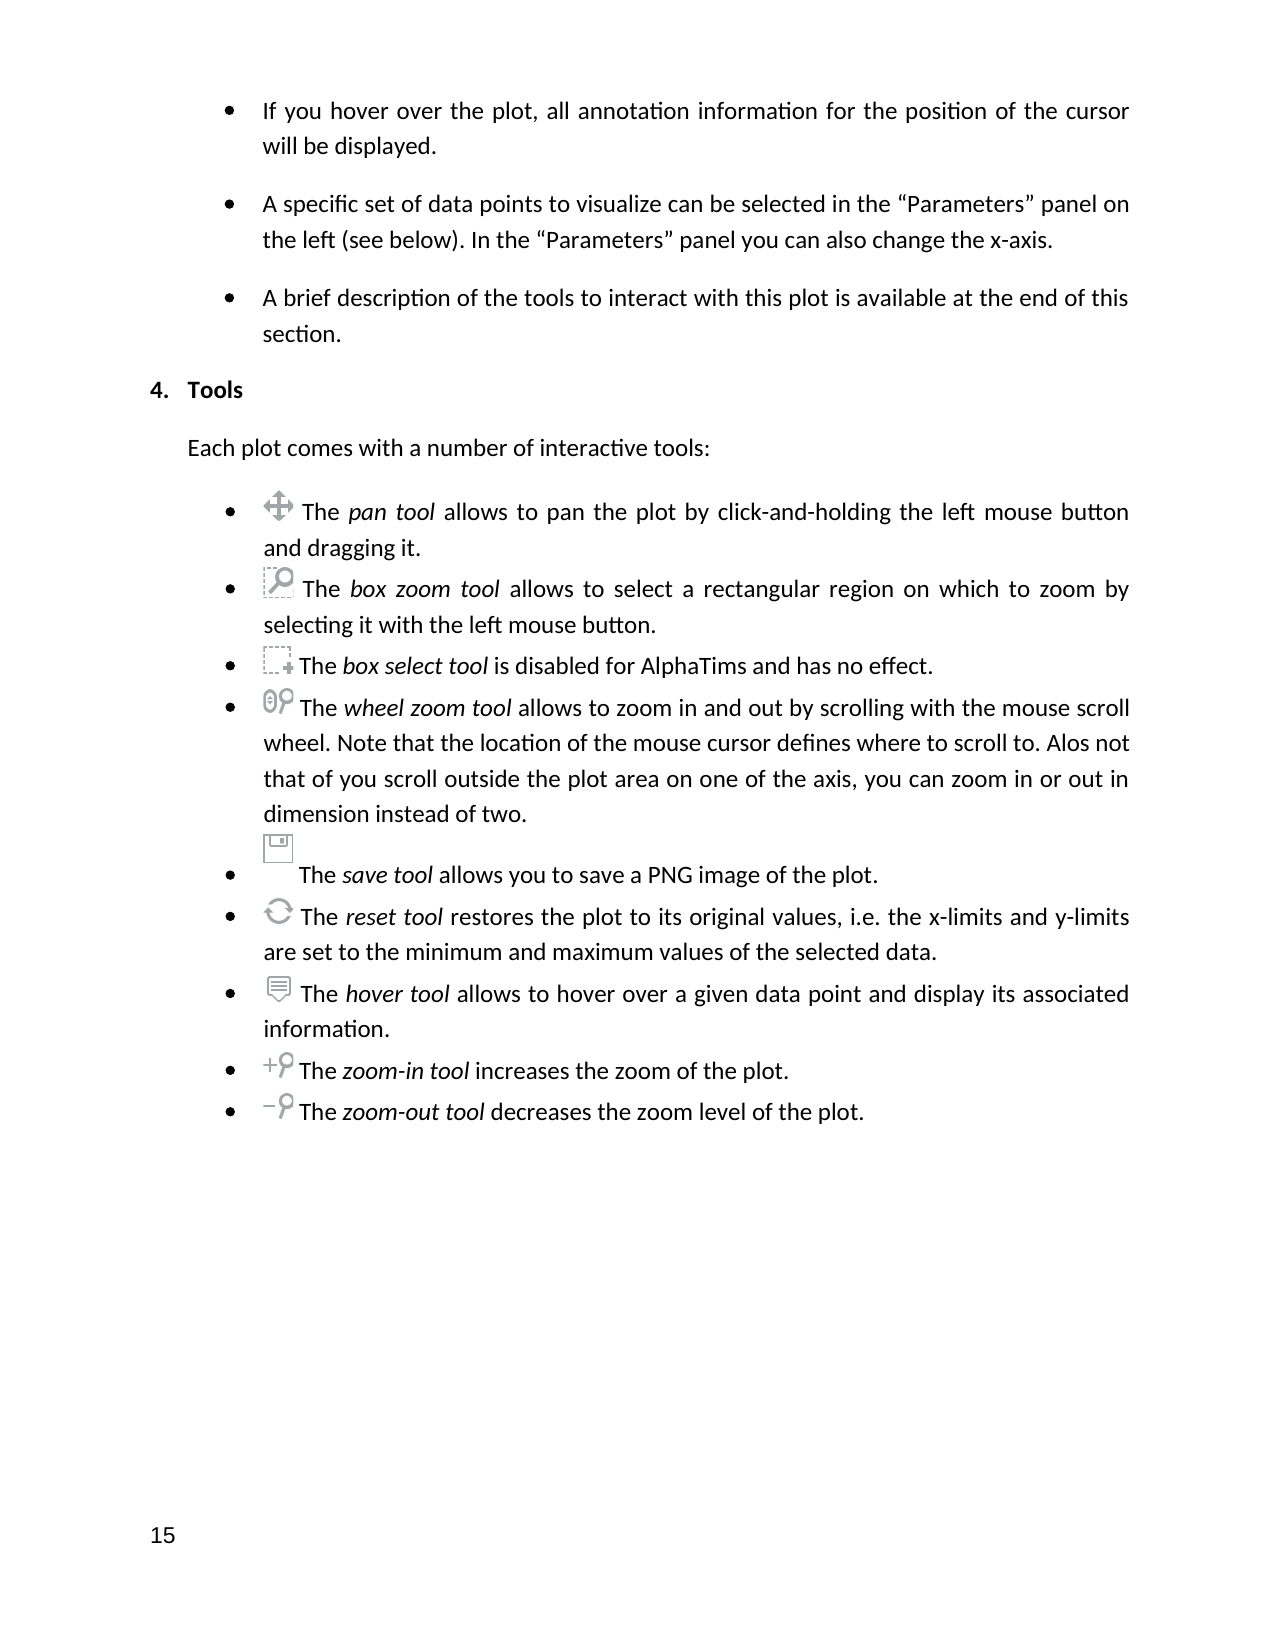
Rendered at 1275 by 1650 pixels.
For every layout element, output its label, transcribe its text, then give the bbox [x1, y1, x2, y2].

picture [263, 567, 294, 598]
picture [263, 1090, 294, 1121]
list A brief description of the tools to interact with this plot is available at the end of this section. [225, 282, 1131, 348]
picture [263, 490, 294, 521]
picture [263, 1049, 294, 1080]
picture [263, 972, 294, 1003]
list The pan tool allows to pan the plot by click-and-holding the left mouse button and dragging it. [226, 491, 1131, 562]
list The zoom-in tool increases the zoom of the plot. [226, 1049, 1131, 1085]
text Each plot comes with a number of interactive tools: [150, 432, 1131, 463]
picture [263, 686, 294, 716]
list The hover tool allows to hover over a given data point and display its associated information. [226, 972, 1131, 1044]
list If you hover over the plot, all annotation information for the position of the cursor will be displayed. [225, 95, 1131, 161]
list The box select tool is disabled for AlphaTims and has no effect. [226, 644, 1131, 681]
list A specific set of data points to visualize can be selected in the “Parameters” panel on the left (see below). In the “Parameters” panel you can also change the x-axis. [225, 188, 1131, 255]
list The zoom-out tool decreases the zoom level of the plot. [226, 1091, 1131, 1127]
list The wheel zoom tool allows to zoom in and out by scrolling with the mouse scroll wheel. Note that the location of the mouse cursor defines where to scroll to. Alos not that of you scroll outside the plot area on one of the axis, you can zoom in or out in dimension instead of two. [226, 686, 1131, 829]
list Tools [150, 374, 1131, 405]
picture [263, 895, 294, 926]
list The box zoom tool allows to select a rectangular region on which to zoom by selecting it with the left mouse button. [226, 568, 1131, 639]
list The reset tool restores the plot to its original values, i.e. the x-limits and y-limits are set to the minimum and maximum values of the selected data. [226, 895, 1131, 967]
picture [263, 834, 293, 863]
list The save tool allows you to save a PNG image of the plot. [226, 834, 1131, 890]
picture [263, 644, 294, 675]
